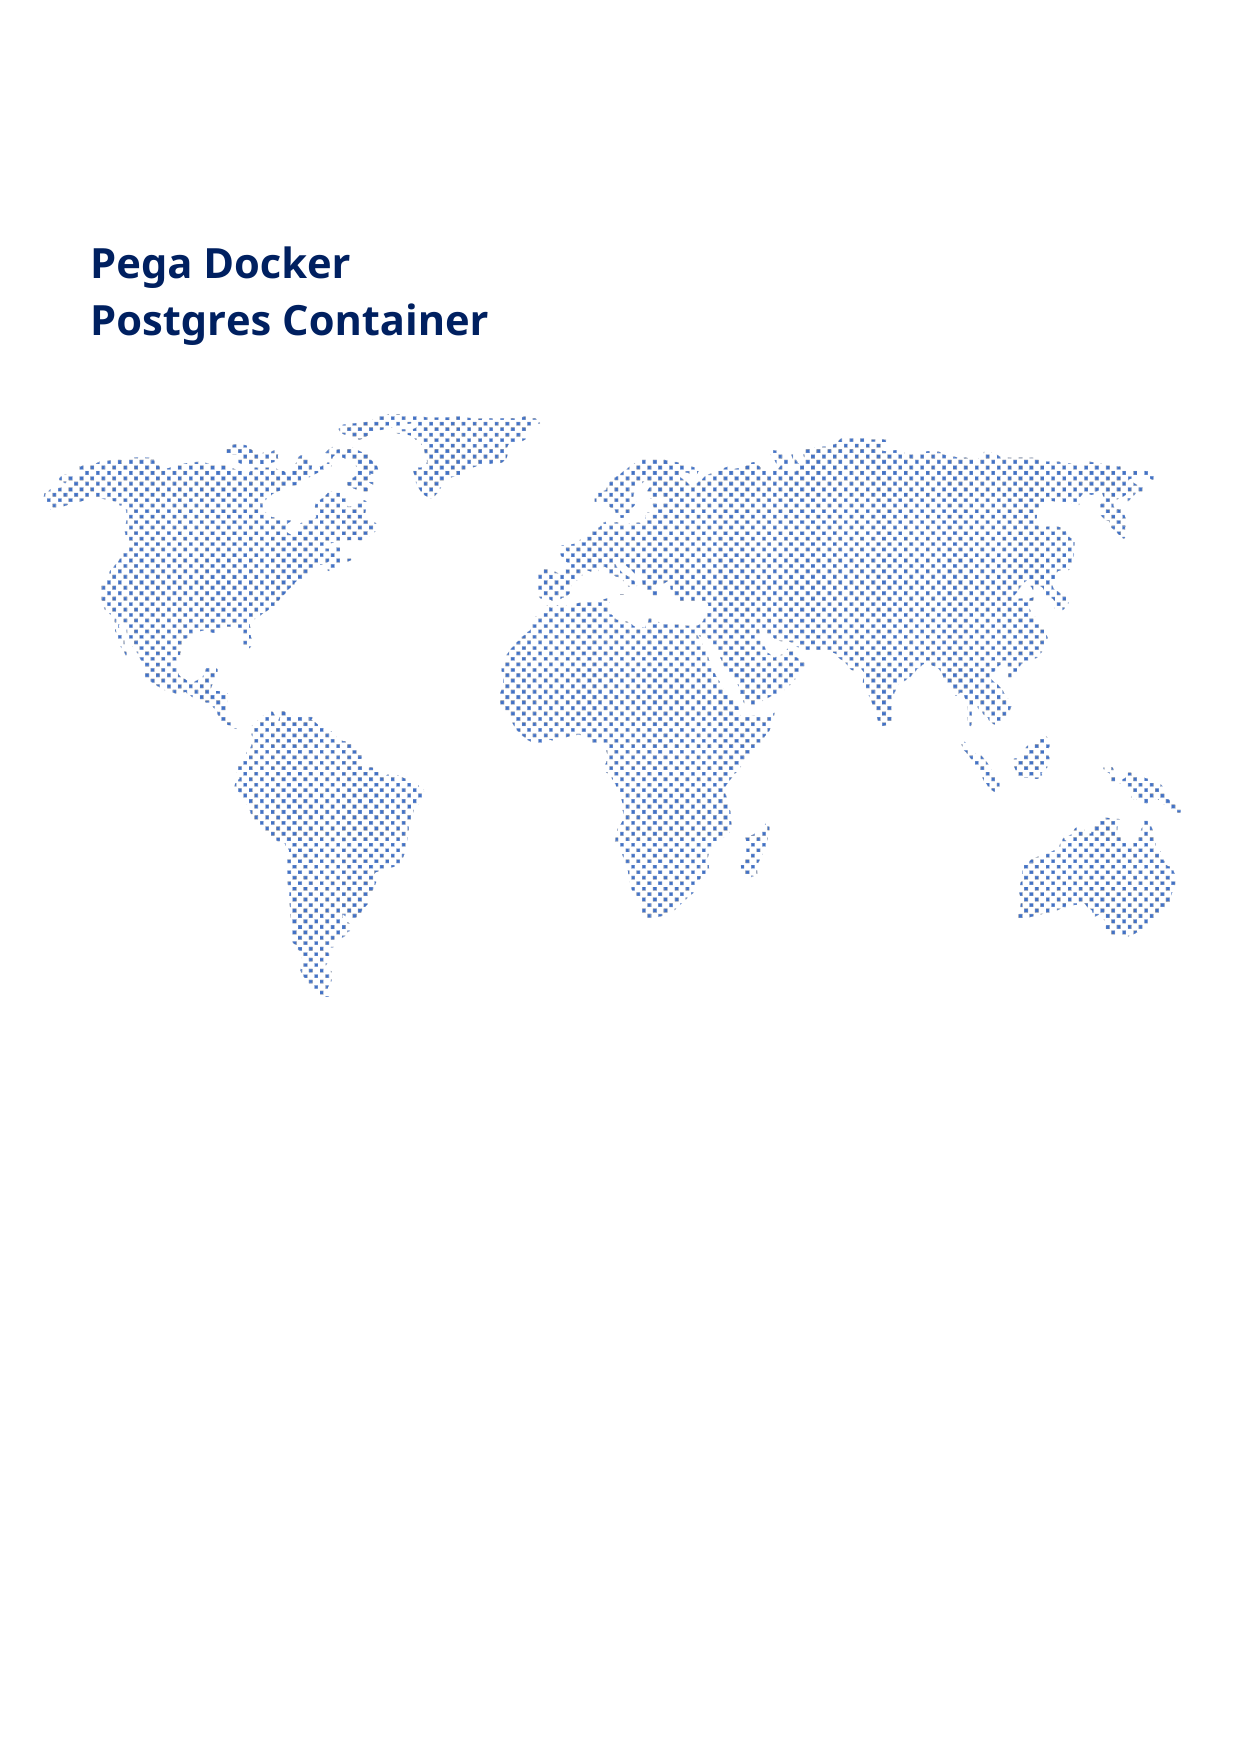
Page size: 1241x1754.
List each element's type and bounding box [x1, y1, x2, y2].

picture [43, 414, 1181, 997]
